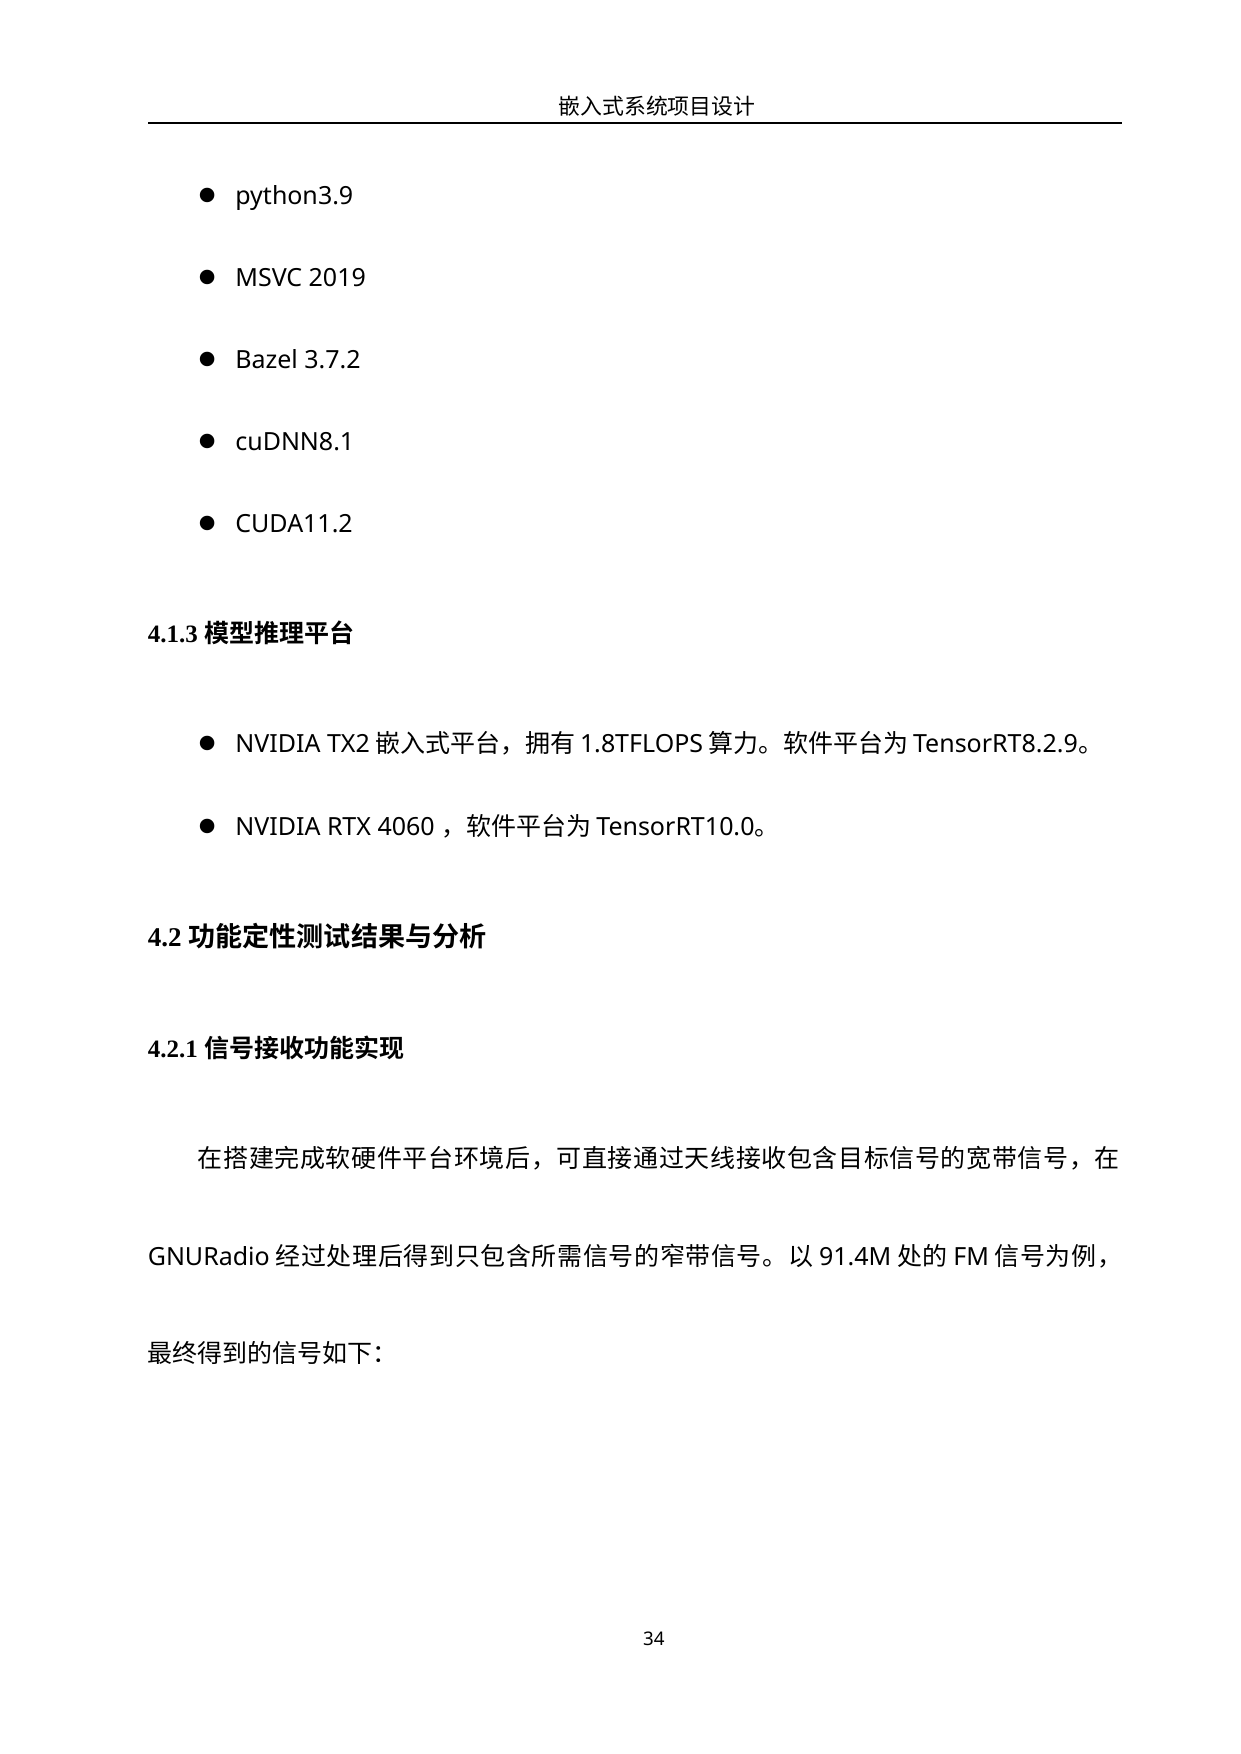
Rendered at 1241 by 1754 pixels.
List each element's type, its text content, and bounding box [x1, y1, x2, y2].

list MSVC 2019 [148, 244, 1122, 309]
subtitle 4.1.3 模型推理平台 [148, 599, 1122, 664]
list cuDNN8.1 [148, 408, 1122, 473]
list NVIDIA TX2嵌入式平台，拥有1.8TFLOPS算力。软件平台为TensorRT8.2.9。 [148, 709, 1122, 774]
list NVIDIA RTX 4060 ，软件平台为TensorRT10.0。 [148, 792, 1122, 857]
text 在搭建完成软硬件平台环境后，可直接通过天线接收包含目标信号的宽带信号，在GNURadio经过处理后得到只包含所需信号的窄带信号。以91.4M处的FM信号为例，最终得到的信号如下： [148, 1124, 1122, 1384]
list python3.9 [148, 162, 1122, 227]
list CUDA11.2 [148, 490, 1122, 555]
subtitle 4.2.1 信号接收功能实现 [148, 1014, 1122, 1079]
subtitle 4.2 功能定性测试结果与分析 [148, 902, 1122, 967]
list Bazel 3.7.2 [148, 326, 1122, 391]
